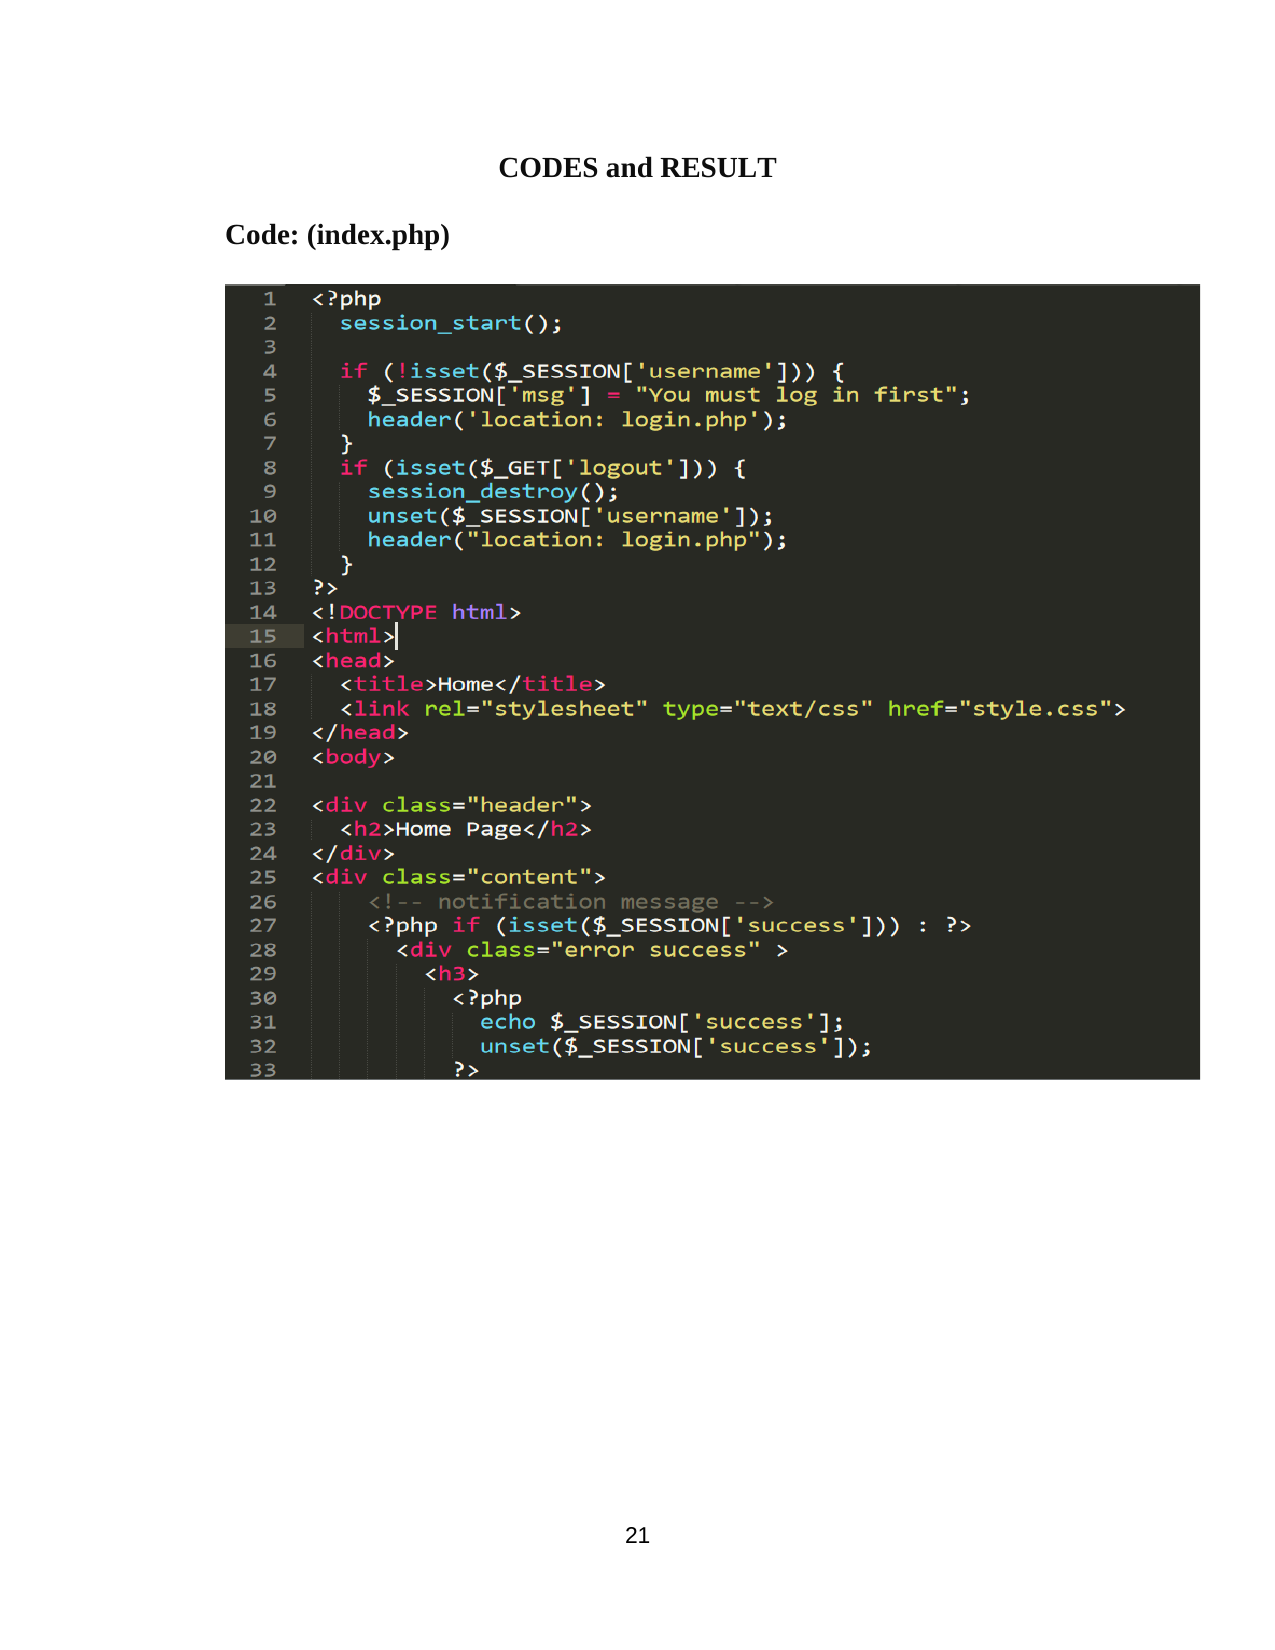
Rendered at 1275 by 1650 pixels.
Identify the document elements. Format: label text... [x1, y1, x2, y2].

picture [225, 284, 1200, 1080]
text CODES and RESULT [150, 150, 1125, 183]
text Code: (index.php) [225, 217, 1125, 251]
